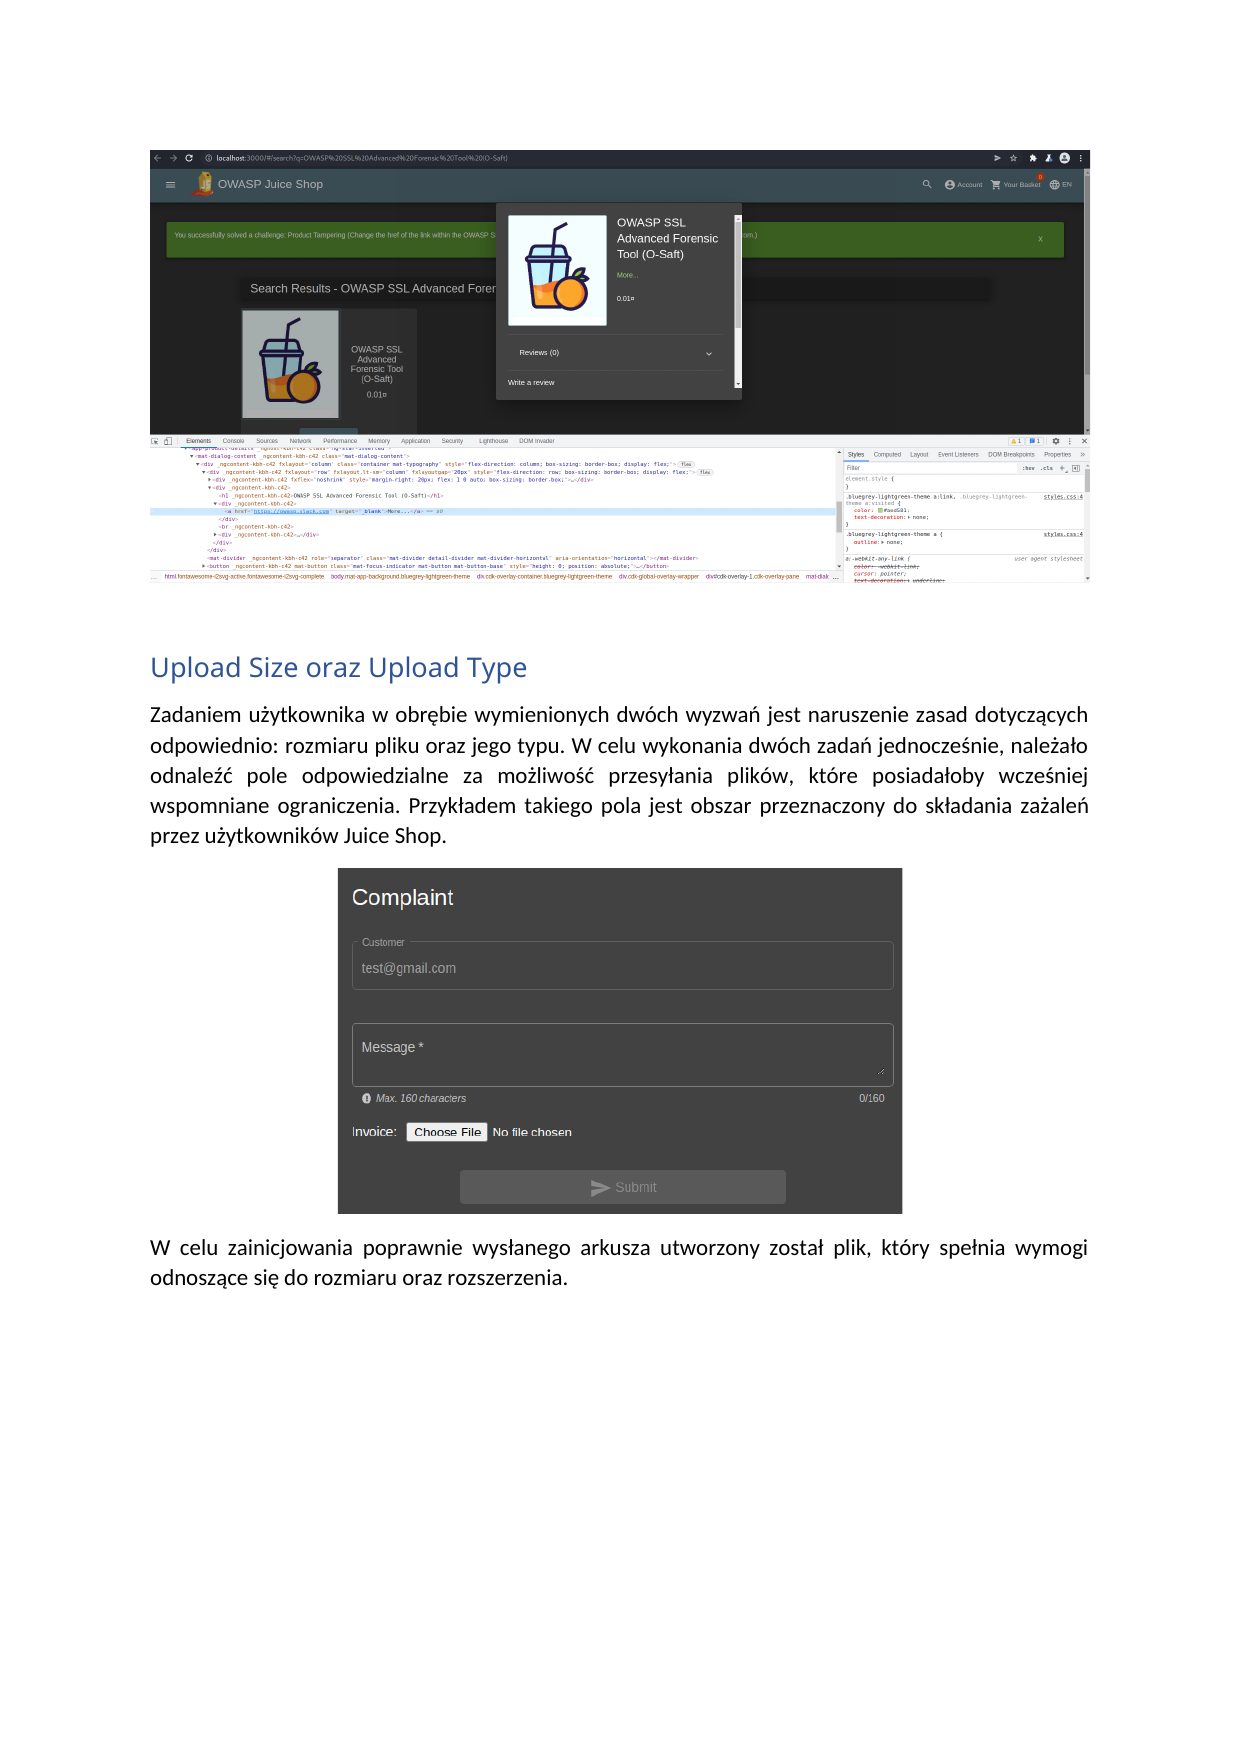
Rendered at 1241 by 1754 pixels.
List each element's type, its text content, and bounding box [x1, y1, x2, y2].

picture [337, 868, 903, 1214]
subtitle Upload Size oraz Upload Type [150, 648, 1090, 685]
text Zadaniem użytkownika w obrębie wymienionych dwóch wyzwań jest naruszenie zasad dotyczących odpowiednio: rozmiaru pliku oraz jego typu. W celu wykonania dwóch zadań jednocześnie, należało odnaleźć pole odpowiedzialne za możliwość przesyłania plików, które posiadałoby wcześniej wspomniane ograniczenia. Przykładem takiego pola jest obszar przeznaczony do składania zażaleń przez użytkowników Juice Shop. [150, 701, 1090, 849]
text W celu zainicjowania poprawnie wysłanego arkusza utworzony został plik, który spełnia wymogi odnoszące się do rozmiaru oraz rozszerzenia. [150, 1233, 1090, 1291]
picture [150, 150, 1091, 583]
